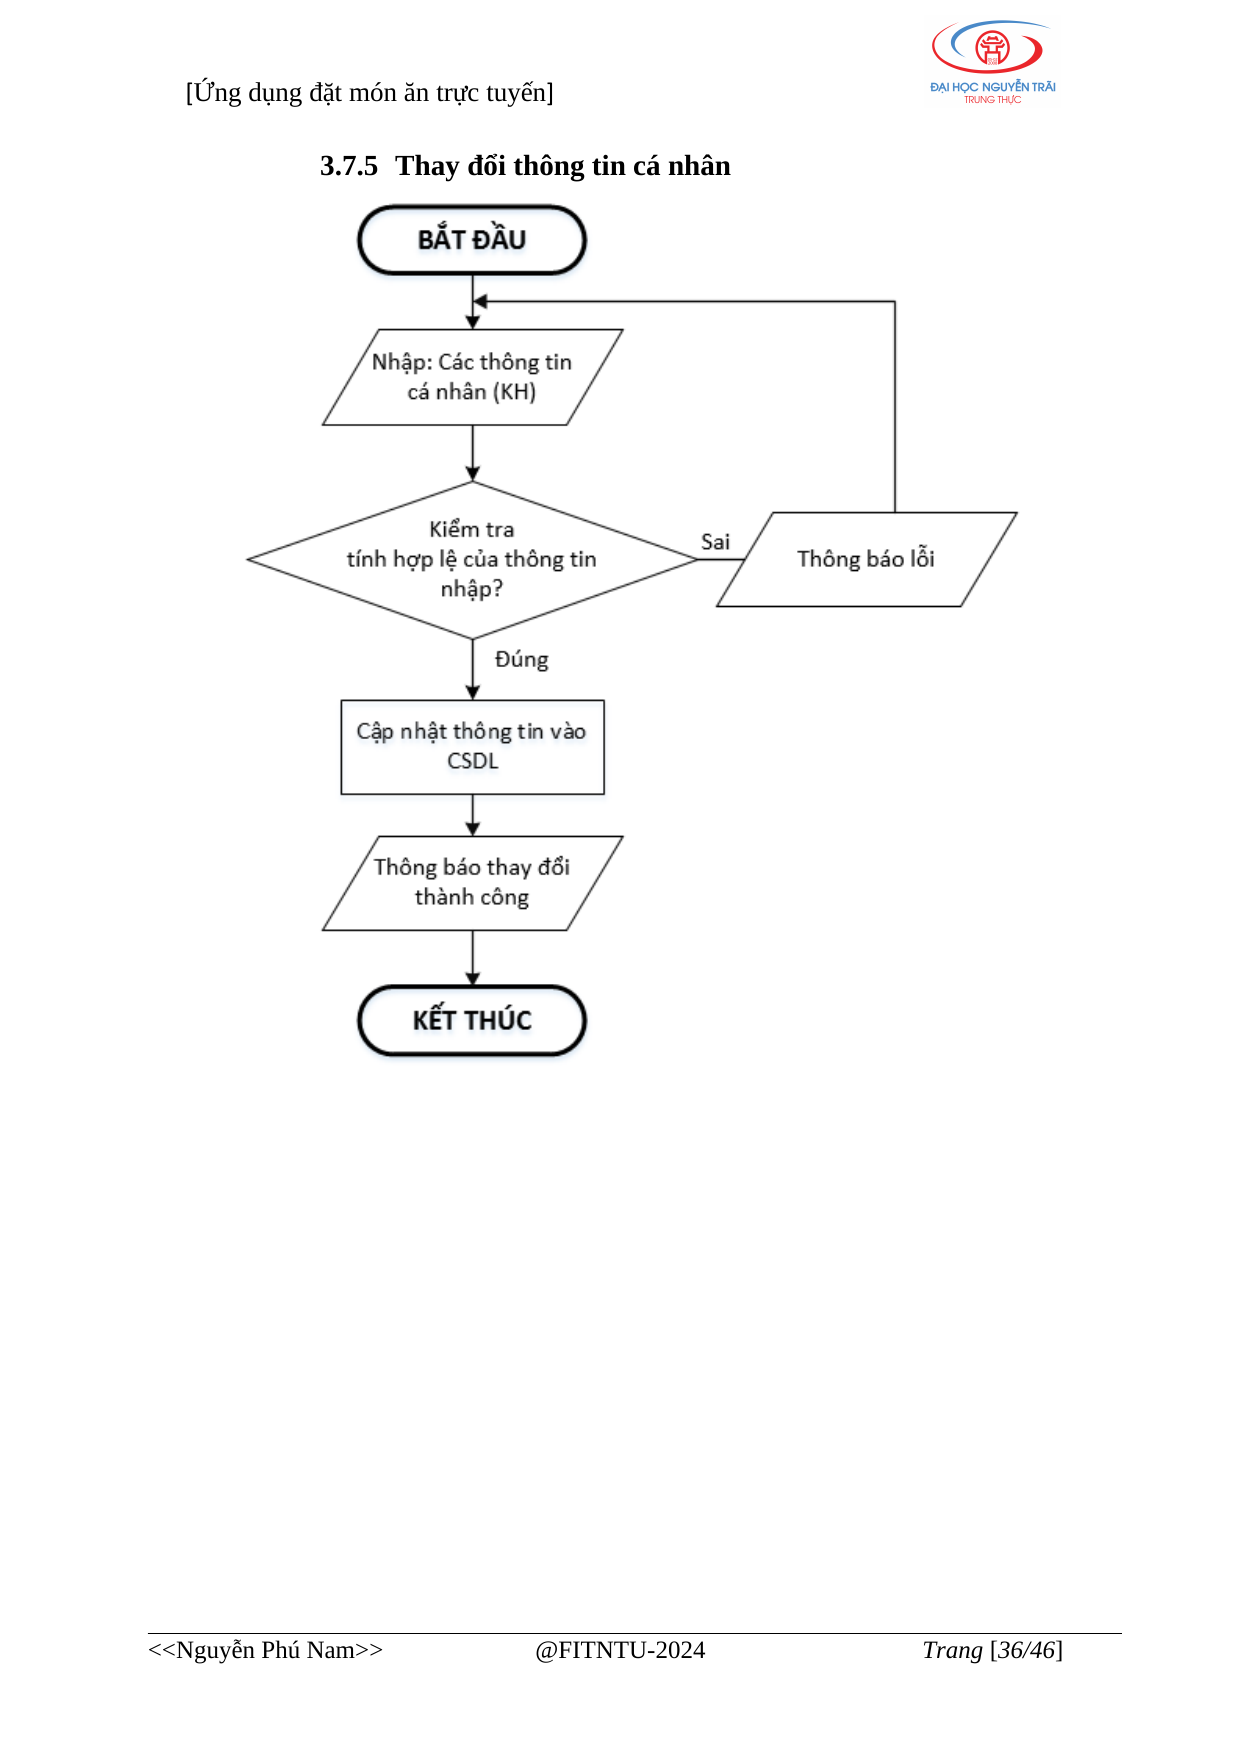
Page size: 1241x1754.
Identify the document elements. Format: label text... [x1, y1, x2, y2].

picture [222, 193, 1040, 1080]
subtitle Thay đổi thông tin cá nhân [320, 148, 1122, 181]
picture [923, 15, 1062, 108]
